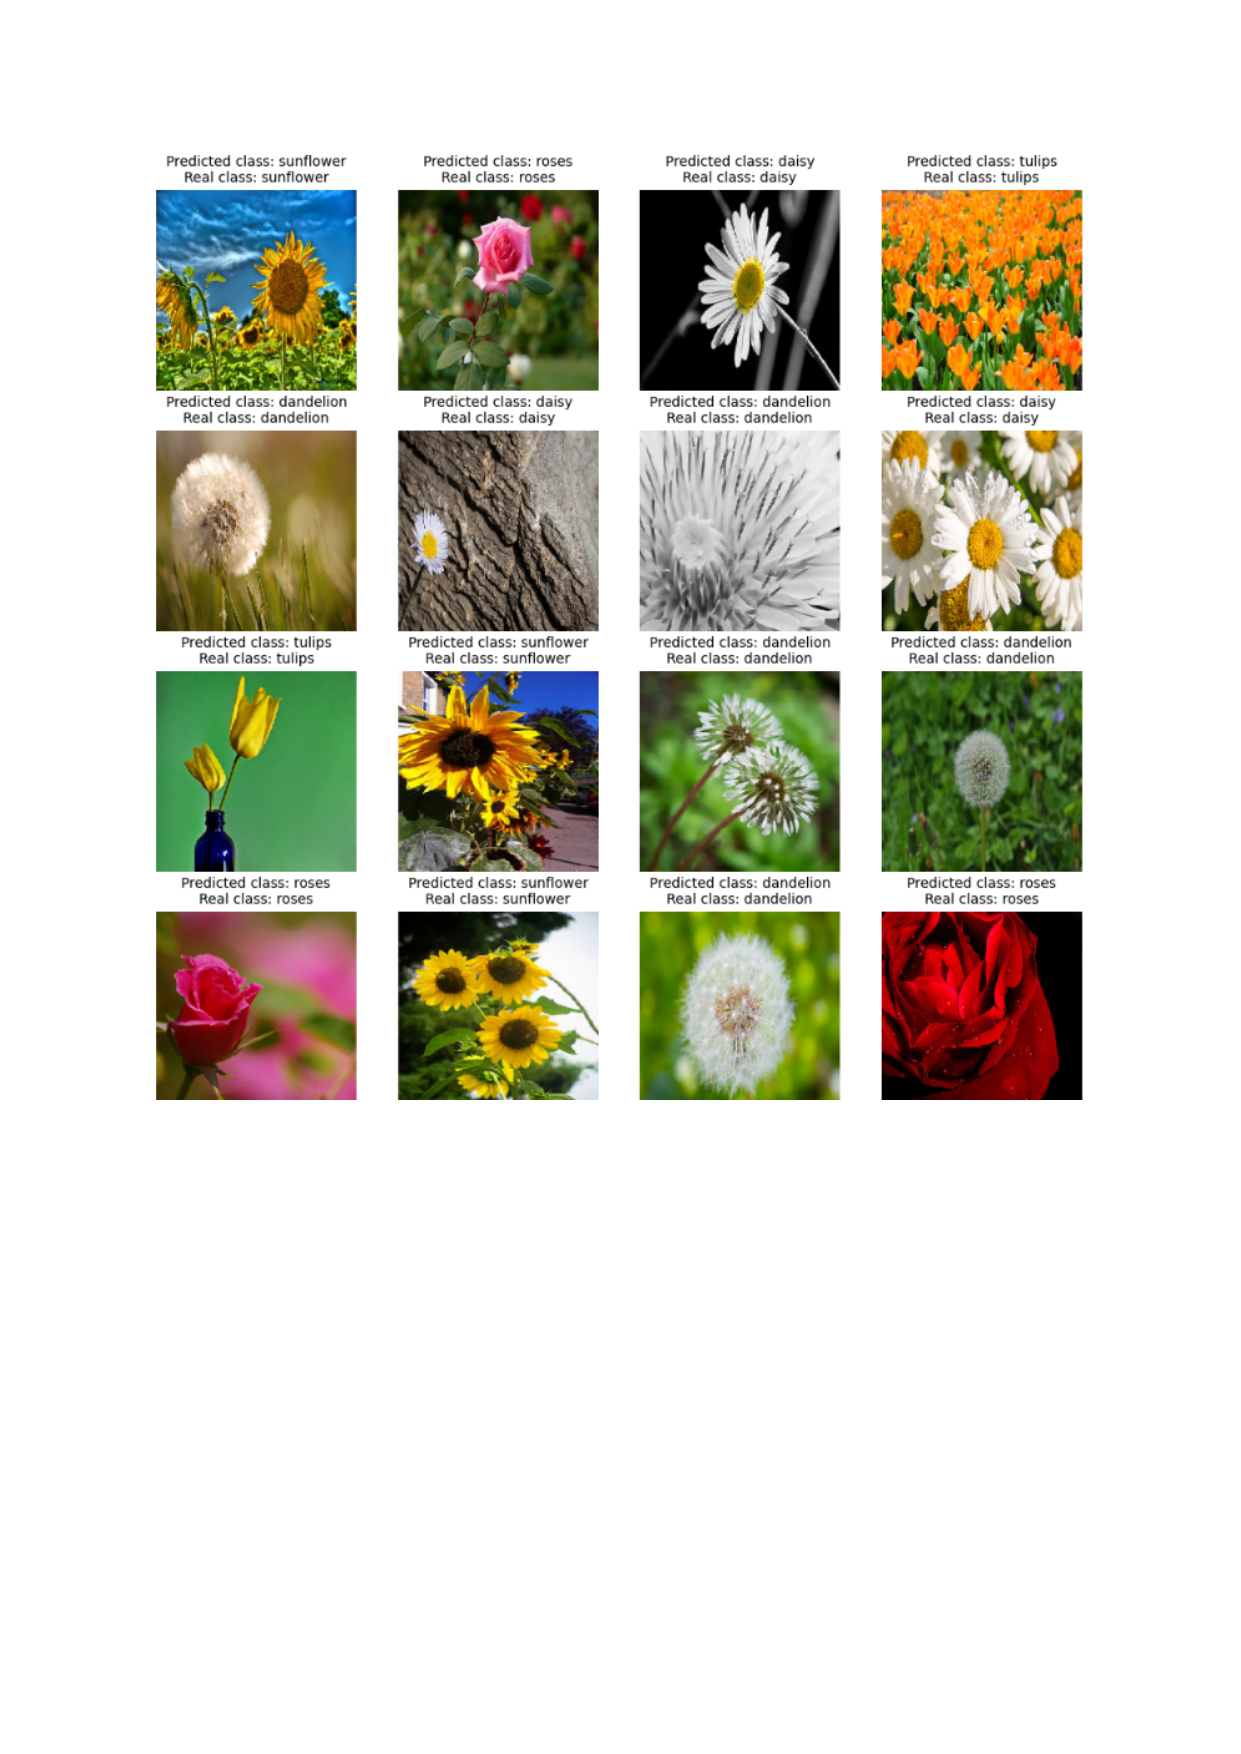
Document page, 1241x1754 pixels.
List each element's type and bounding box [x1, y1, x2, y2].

picture [150, 150, 1089, 1100]
